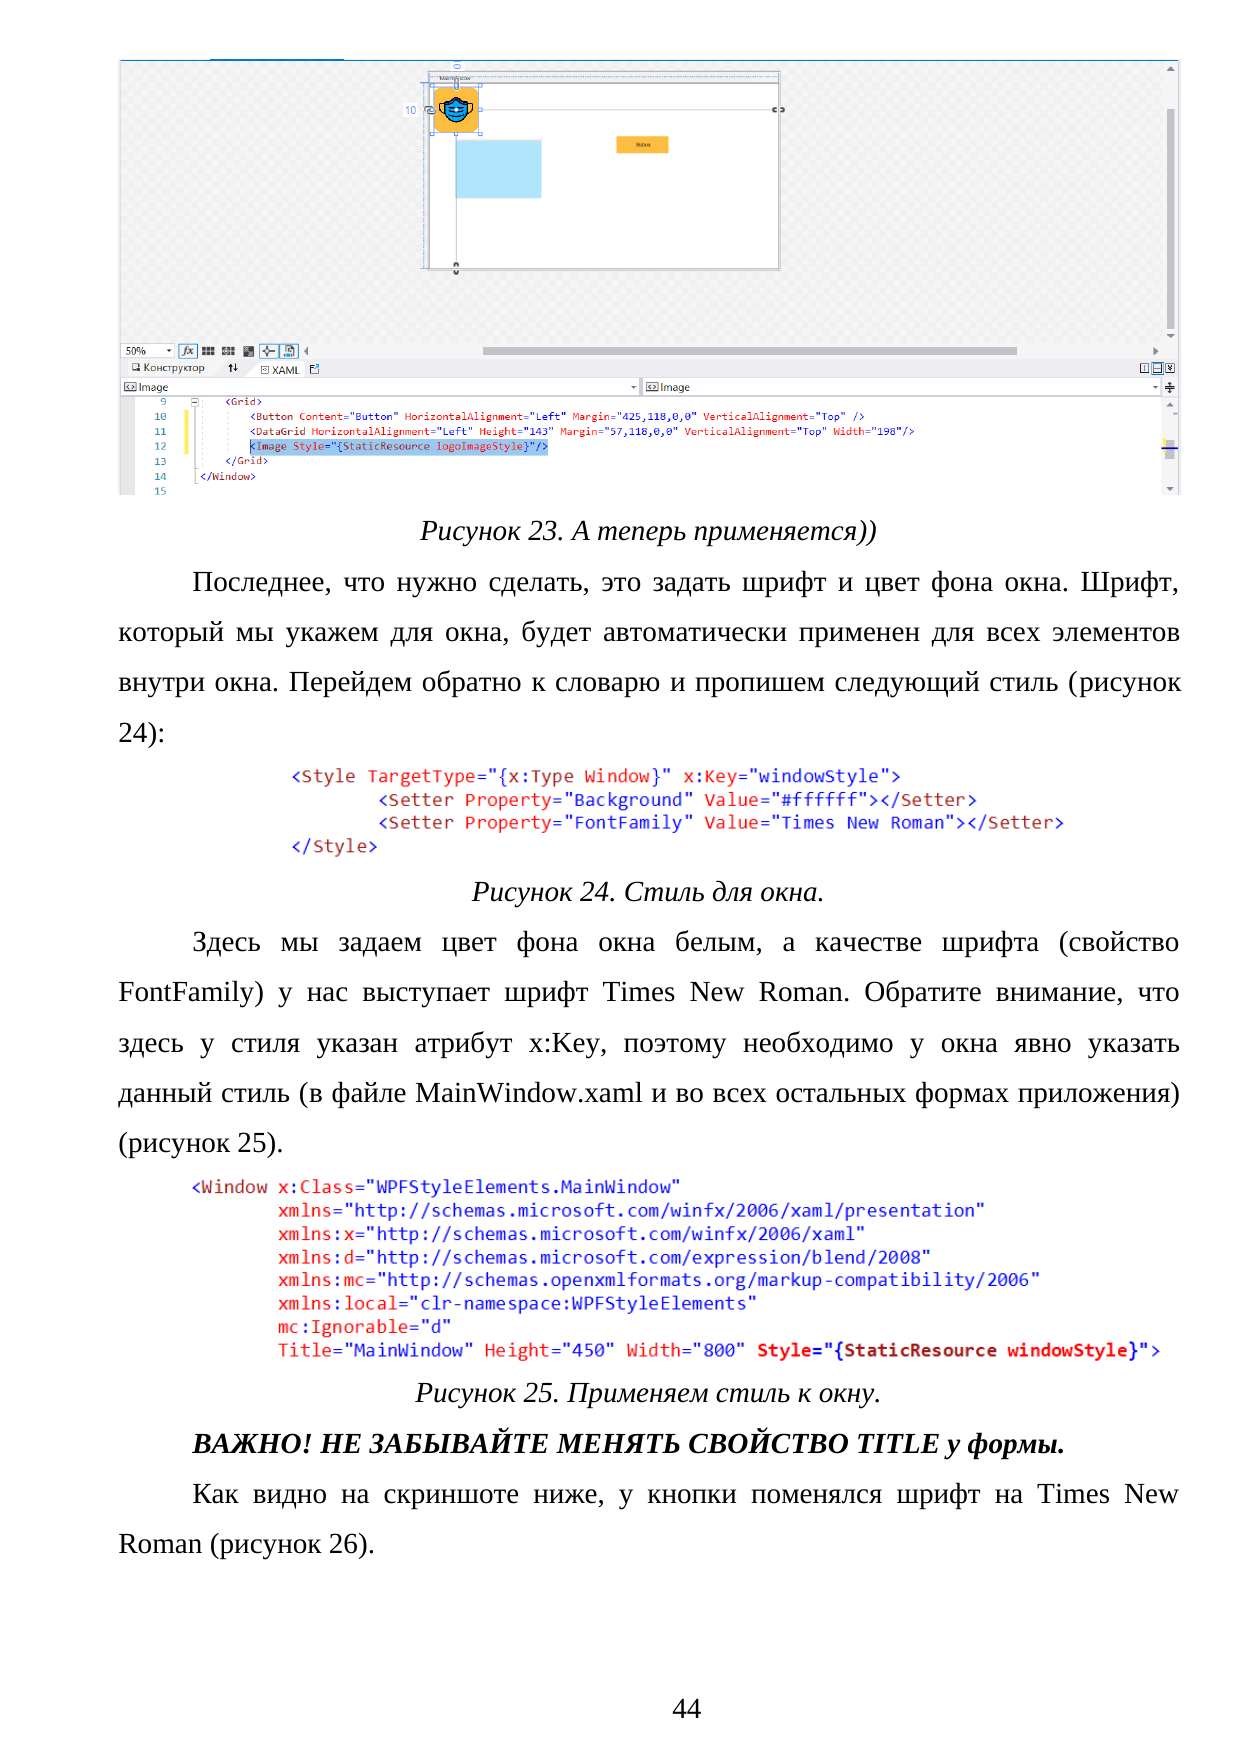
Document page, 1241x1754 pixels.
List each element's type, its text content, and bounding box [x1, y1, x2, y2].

text Рисунок 23. А теперь применяется)) [118, 513, 1181, 547]
text Последнее, что нужно сделать, это задать шрифт и цвет фона окна. Шрифт, который мы укажем для окна, будет автоматически применен для всех элементов внутри окна. Перейдем обратно к словарю и пропишем следующий стиль (рисунок 24): [118, 564, 1181, 748]
picture [192, 1175, 1167, 1362]
text ВАЖНО! НЕ ЗАБЫВАЙТЕ МЕНЯТЬ СВОЙСТВО TITLE у формы. [118, 1426, 1181, 1459]
text Рисунок 25. Применяем стиль к окну. [118, 1376, 1181, 1409]
text Здесь мы задаем цвет фона окна белым, а качестве шрифта (свойство FontFamily) у нас выступает шрифт Times New Roman. Обратите внимание, что здесь у стиля указан атрибут x:Key, поэтому необходимо у окна явно указать данный стиль (в файле MainWindow.xaml и во всех остальных формах приложения) (рисунок 25). [118, 924, 1181, 1159]
picture [118, 59, 1182, 495]
text Рисунок 24. Стиль для окна. [118, 874, 1181, 907]
picture [291, 765, 1082, 860]
text Как видно на скриншоте ниже, у кнопки поменялся шрифт на Times New Roman (рисунок 26). [118, 1476, 1181, 1560]
